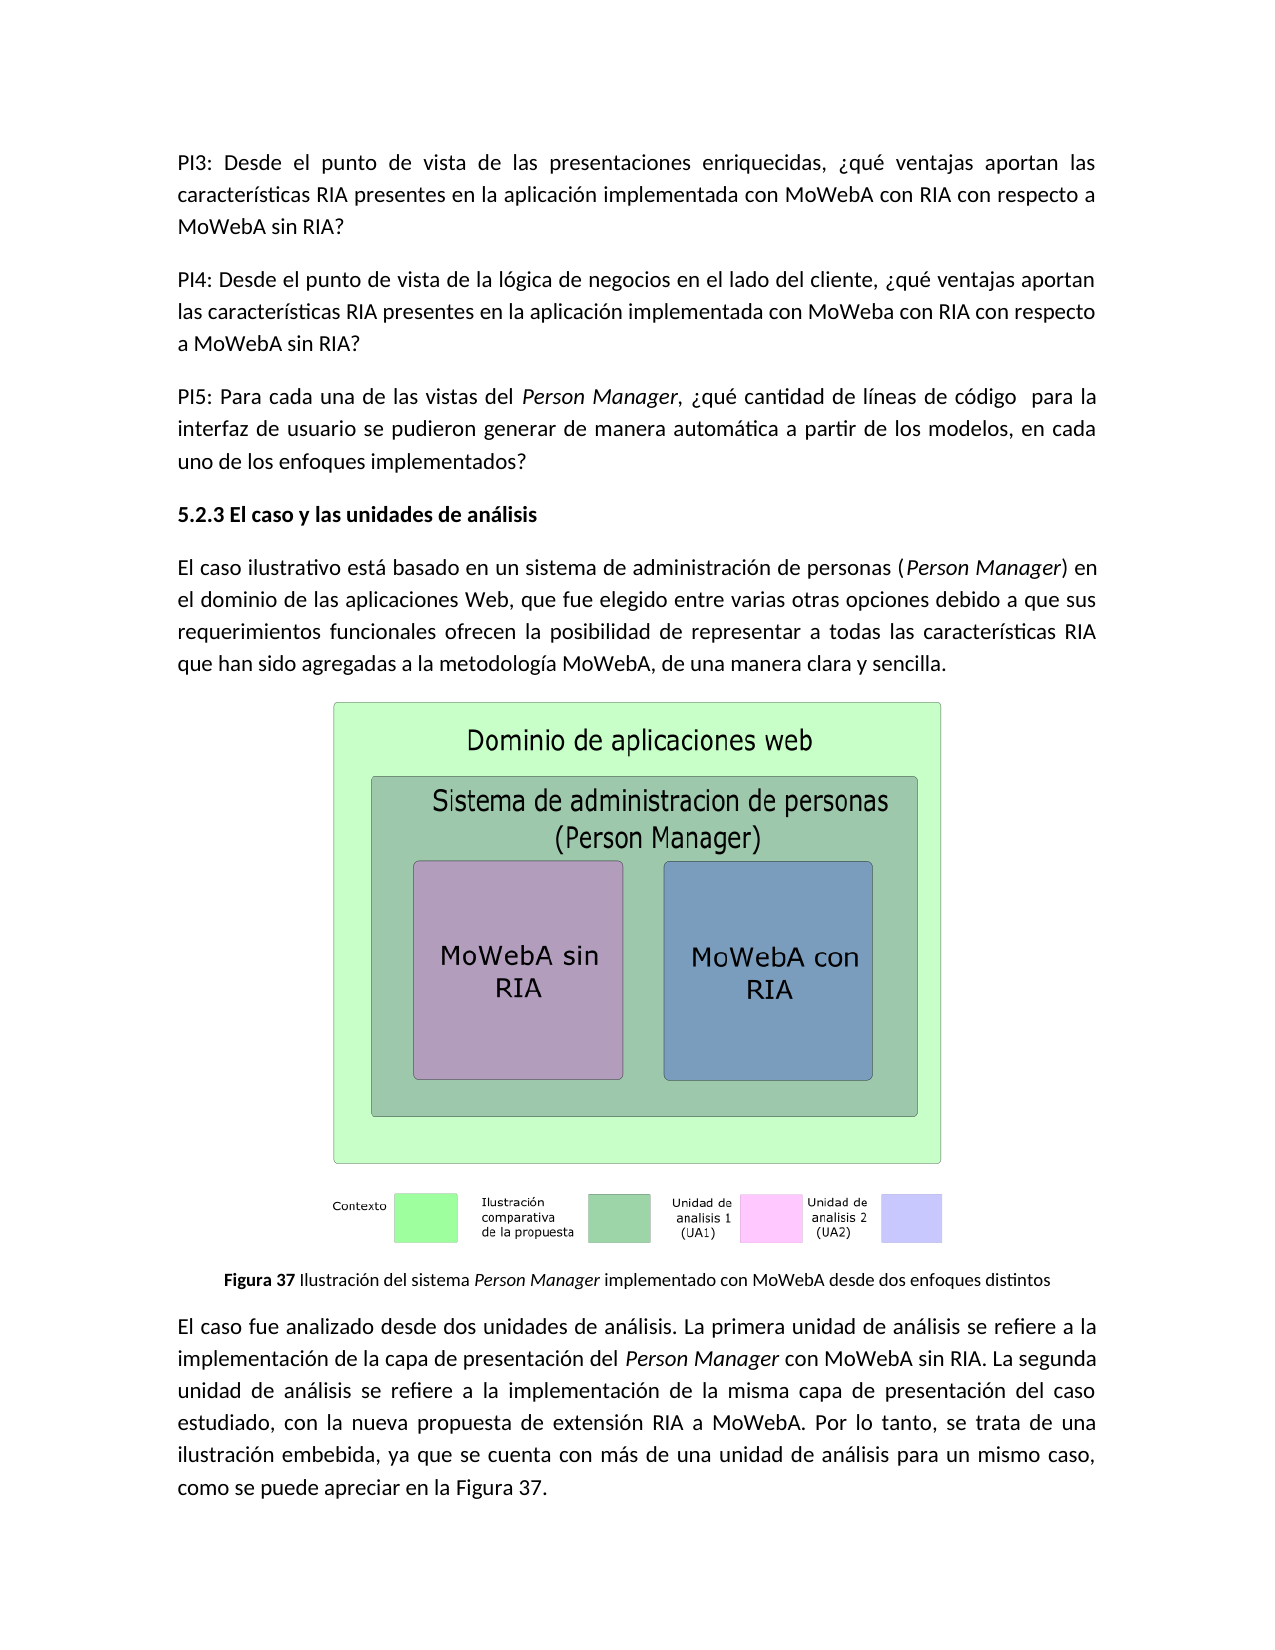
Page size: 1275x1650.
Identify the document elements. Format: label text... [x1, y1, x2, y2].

text El caso ilustrativo está basado en un sistema de administración de personas (Person Manager) en el dominio de las aplicaciones Web, que fue elegido entre varias otras opciones debido a que sus requerimientos funcionales ofrecen la posibilidad de representar a todas las características RIA que han sido agregadas a la metodología MoWebA, de una manera clara y sencilla. [177, 553, 1098, 677]
text PI5: Para cada una de las vistas del Person Manager, ¿qué cantidad de líneas de código para la interfaz de usuario se pudieron generar de manera automática a partir de los modelos, en cada uno de los enfoques implementados? [177, 382, 1098, 475]
text 5.2.3 El caso y las unidades de análisis [177, 500, 1098, 528]
text PI4: Desde el punto de vista de la lógica de negocios en el lado del cliente, ¿qué ventajas aportan las características RIA presentes en la aplicación implementada con MoWeba con RIA con respecto a MoWebA sin RIA? [177, 265, 1098, 357]
text PI3: Desde el punto de vista de las presentaciones enriquecidas, ¿qué ventajas aportan las características RIA presentes en la aplicación implementada con MoWebA con RIA con respecto a MoWebA sin RIA? [177, 148, 1098, 240]
picture [333, 702, 943, 1243]
